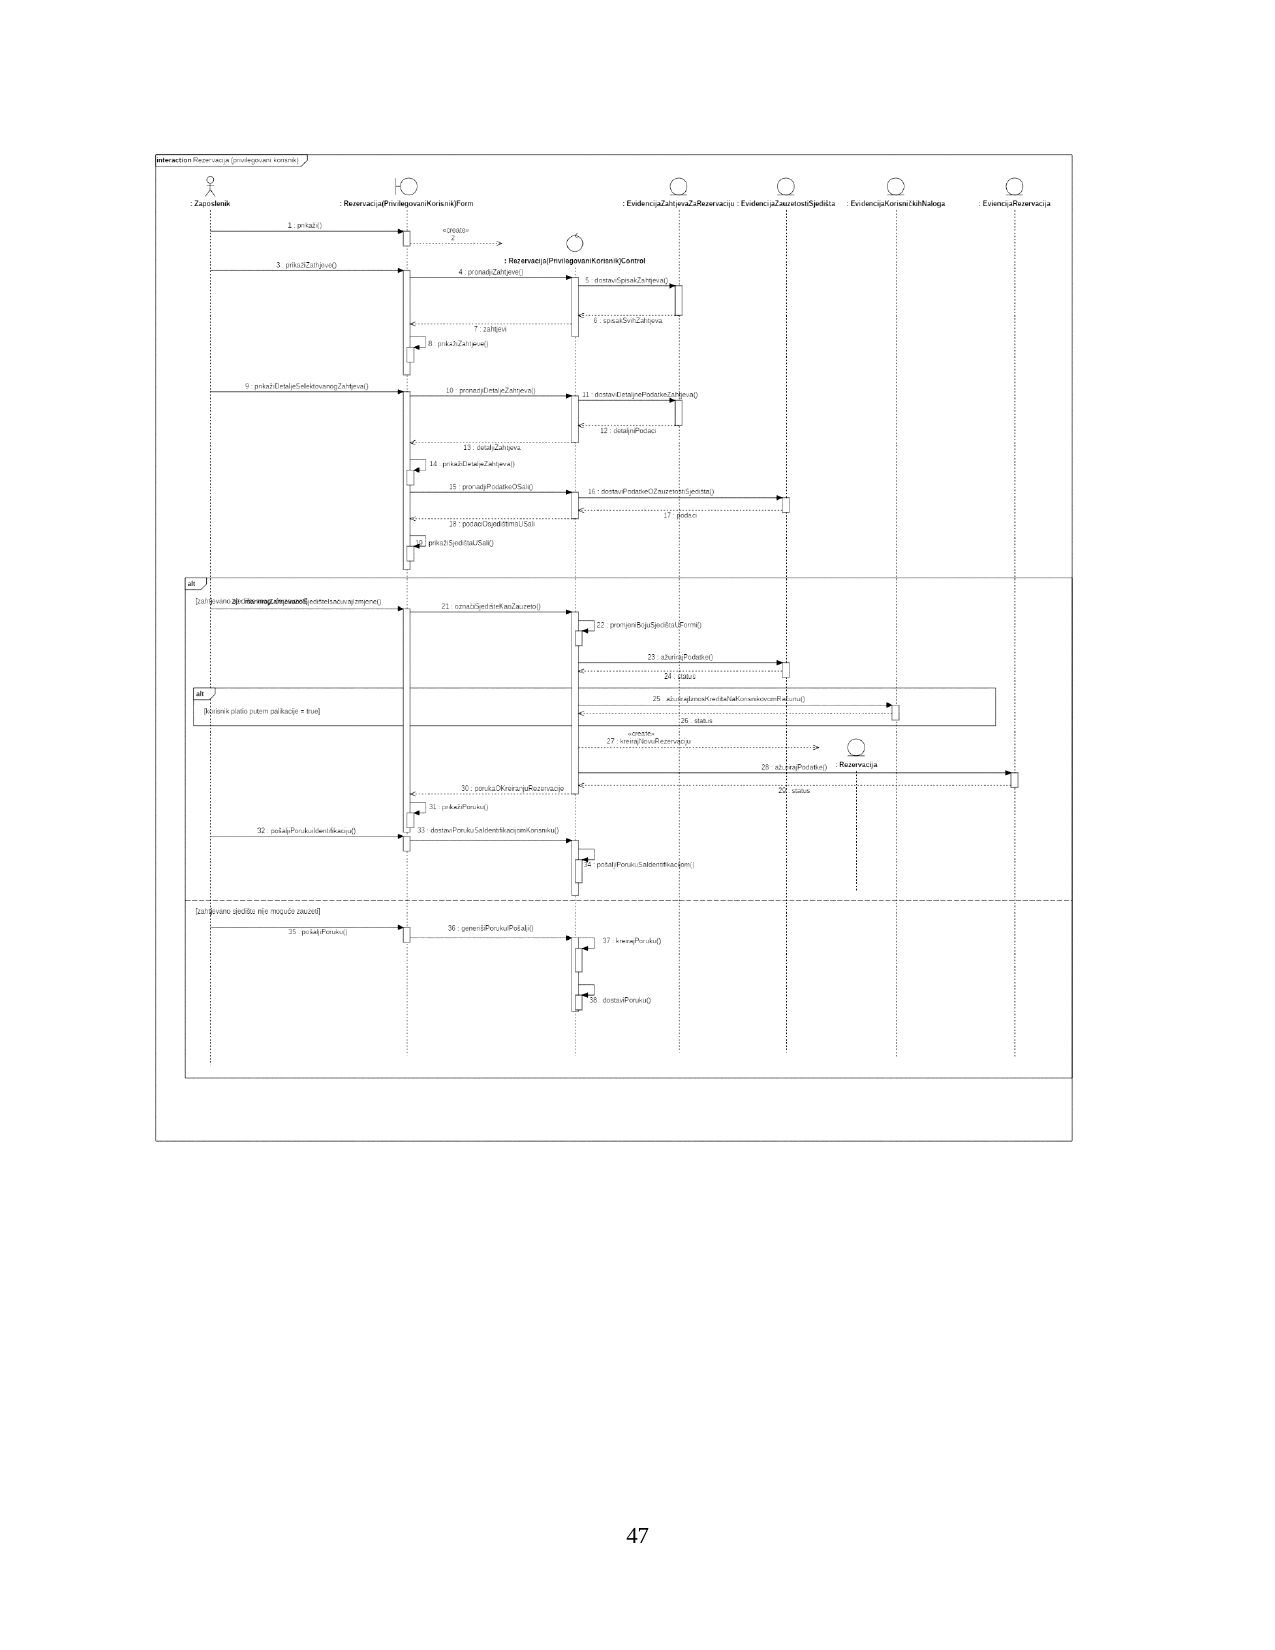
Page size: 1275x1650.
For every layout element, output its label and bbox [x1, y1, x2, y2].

picture [150, 150, 1079, 1149]
